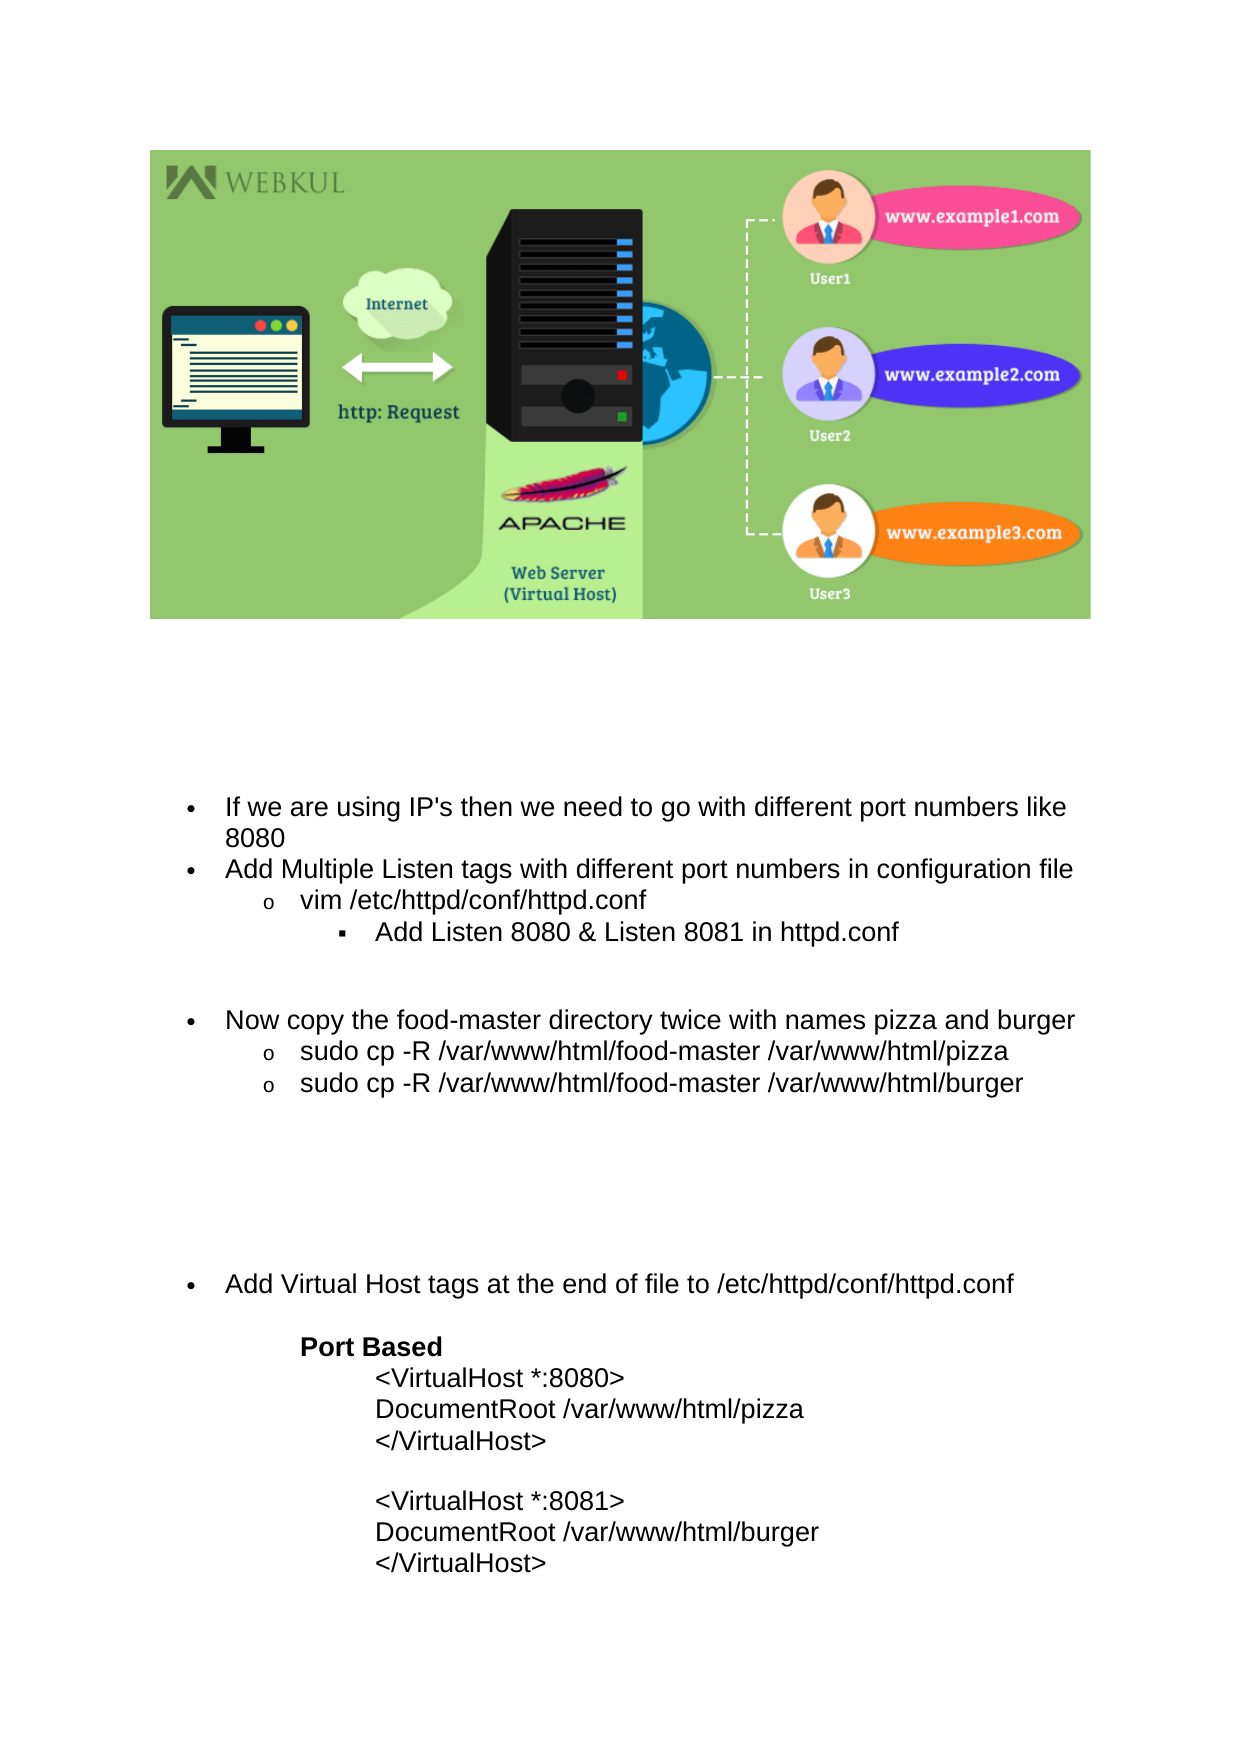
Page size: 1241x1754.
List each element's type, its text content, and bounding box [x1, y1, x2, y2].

list Add Virtual Host tags at the end of file to /etc/httpd/conf/httpd.conf [187, 1268, 1090, 1299]
list Now copy the food-master directory twice with names pizza and burger [187, 1004, 1090, 1035]
list If we are using IP's then we need to go with different port numbers like 8080 [187, 791, 1090, 853]
text DocumentRoot /var/www/html/burger [375, 1516, 1090, 1547]
list sudo cp -R /var/www/html/food-master /var/www/html/burger [262, 1067, 1090, 1098]
text </VirtualHost> [375, 1547, 1090, 1578]
text <VirtualHost *:8080> [375, 1362, 1090, 1393]
text Port Based [150, 1331, 1090, 1362]
list Add Listen 8080 & Listen 8081 in httpd.conf [337, 916, 1090, 947]
list vim /etc/httpd/conf/httpd.conf [262, 884, 1090, 916]
text DocumentRoot /var/www/html/pizza [375, 1393, 1090, 1424]
list sudo cp -R /var/www/html/food-master /var/www/html/pizza [262, 1035, 1090, 1067]
text <VirtualHost *:8081> [375, 1484, 1090, 1516]
list Add Multiple Listen tags with different port numbers in configuration file [187, 853, 1090, 884]
picture [150, 150, 1091, 619]
text </VirtualHost> [375, 1424, 1090, 1456]
